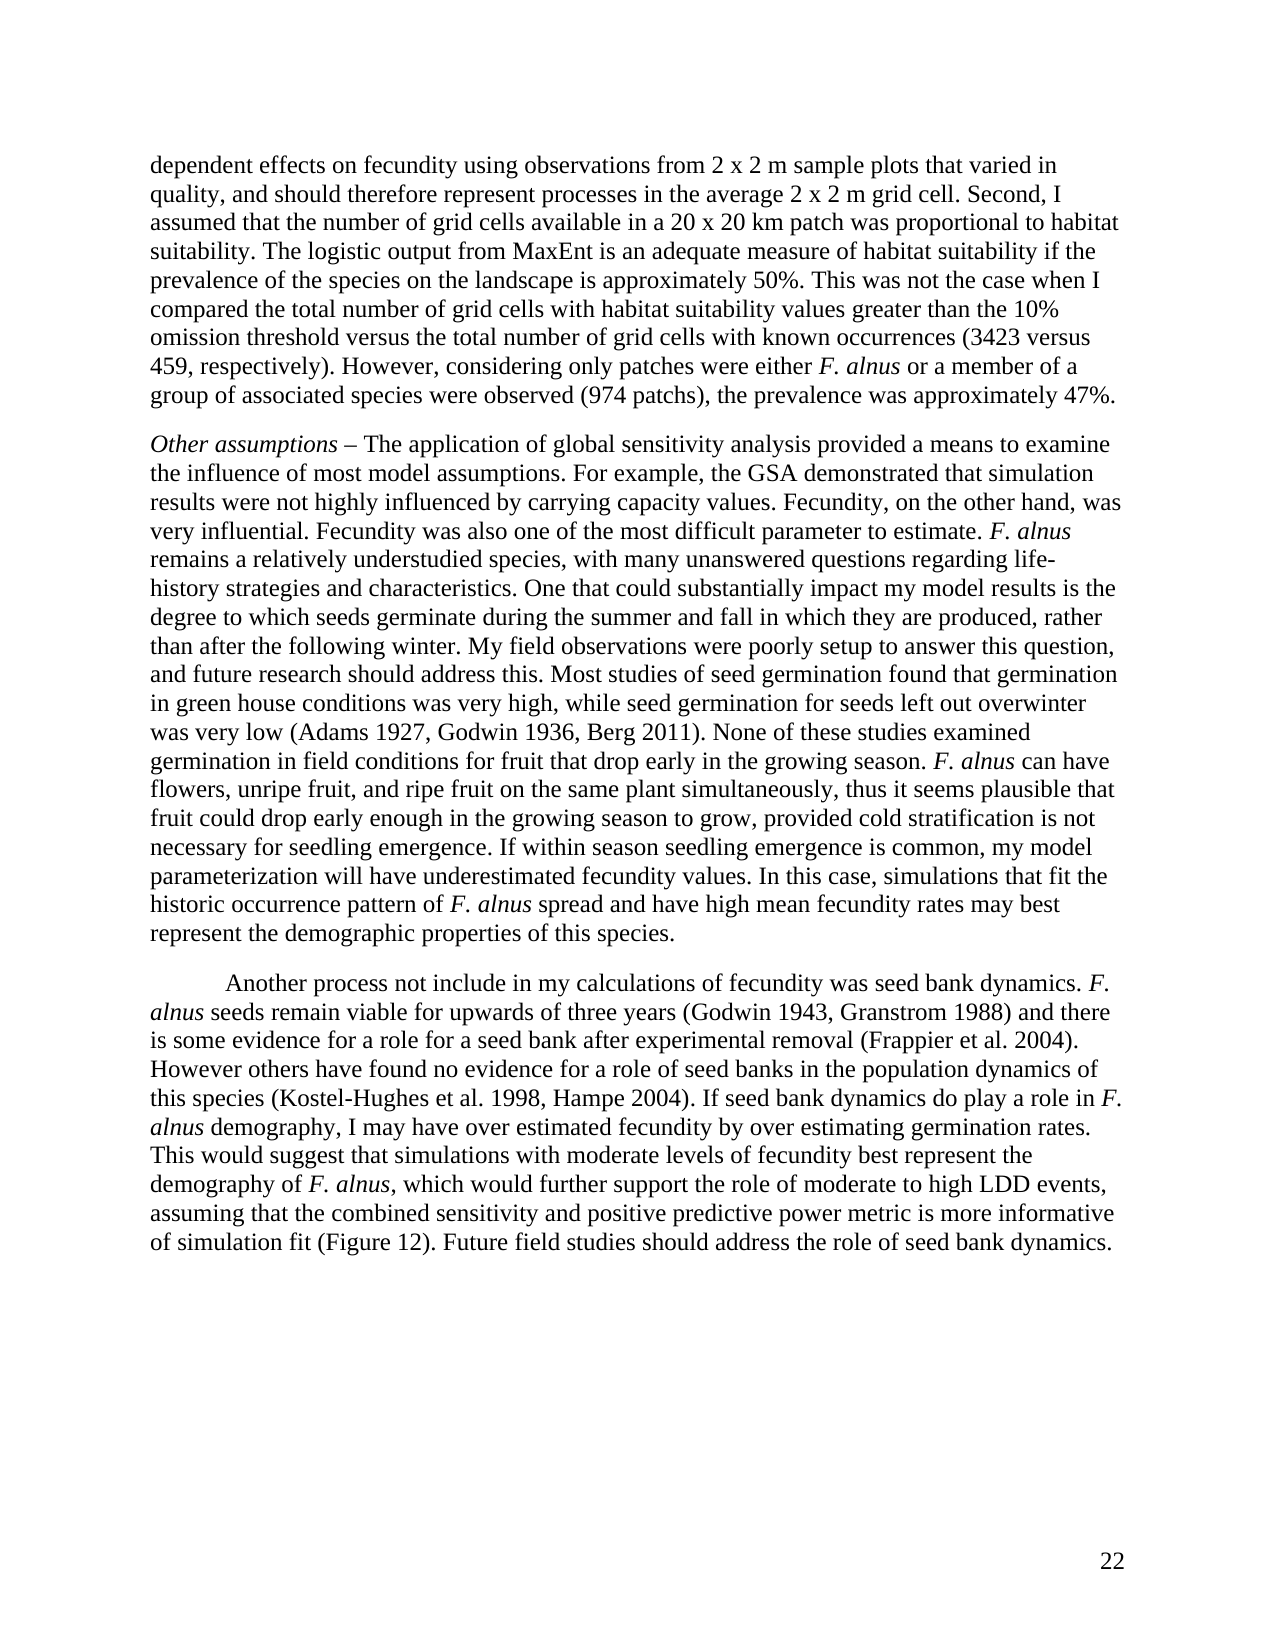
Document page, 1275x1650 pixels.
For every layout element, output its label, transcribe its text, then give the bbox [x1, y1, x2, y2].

text Another process not include in my calculations of fecundity was seed bank dynamics. F. alnus seeds remain viable for upwards of three years (Godwin 1943, Granstrom 1988) and there is some evidence for a role for a seed bank after experimental removal (Frappier et al. 2004). However others have found no evidence for a role of seed banks in the population dynamics of this species (Kostel-Hughes et al. 1998, Hampe 2004). If seed bank dynamics do play a role in F. alnus demography, I may have over estimated fecundity by over estimating germination rates. This would suggest that simulations with moderate levels of fecundity best represent the demography of F. alnus, which would further support the role of moderate to high LDD events, assuming that the combined sensitivity and positive predictive power metric is more informative of simulation fit (Figure 12). Future field studies should address the role of seed bank dynamics. [150, 968, 1125, 1255]
text Other assumptions – The application of global sensitivity analysis provided a means to examine the influence of most model assumptions. For example, the GSA demonstrated that simulation results were not highly influenced by carrying capacity values. Fecundity, on the other hand, was very influential. Fecundity was also one of the most difficult parameter to estimate. F. alnus remains a relatively understudied species, with many unanswered questions regarding life-history strategies and characteristics. One that could substantially impact my model results is the degree to which seeds germinate during the summer and fall in which they are produced, rather than after the following winter. My field observations were poorly setup to answer this question, and future research should address this. Most studies of seed germination found that germination in green house conditions was very high, while seed germination for seeds left out overwinter was very low (Adams 1927, Godwin 1936, Berg 2011). None of these studies examined germination in field conditions for fruit that drop early in the growing season. F. alnus can have flowers, unripe fruit, and ripe fruit on the same plant simultaneously, thus it seems plausible that fruit could drop early enough in the growing season to grow, provided cold stratification is not necessary for seedling emergence. If within season seedling emergence is common, my model parameterization will have underestimated fecundity values. In this case, simulations that fit the historic occurrence pattern of F. alnus spread and have high mean fecundity rates may best represent the demographic properties of this species. [150, 429, 1125, 947]
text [150, 150, 1125, 409]
